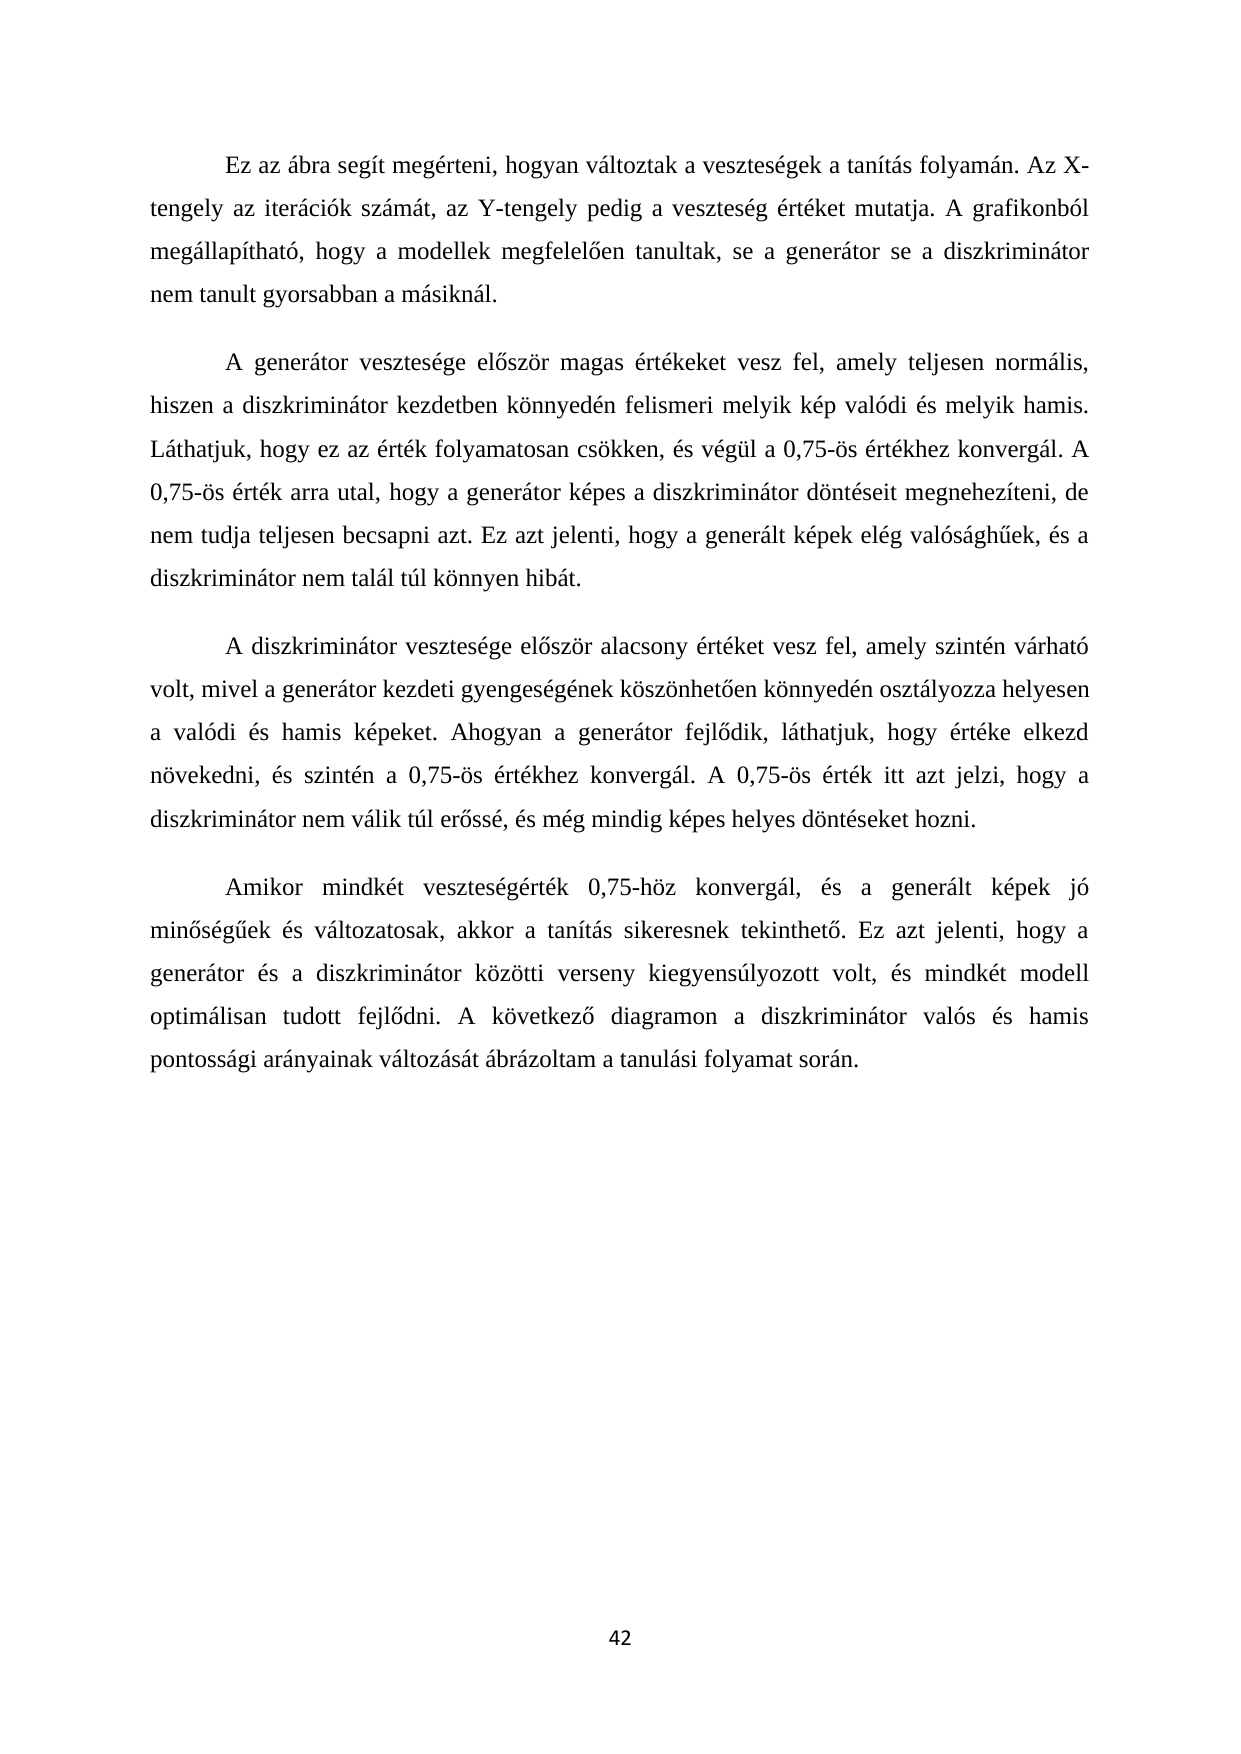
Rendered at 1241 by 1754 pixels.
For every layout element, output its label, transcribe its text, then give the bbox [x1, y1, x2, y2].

text A diszkriminátor vesztesége először alacsony értéket vesz fel, amely szintén várható volt, mivel a generátor kezdeti gyengeségének köszönhetően könnyedén osztályozza helyesen a valódi és hamis képeket. Ahogyan a generátor fejlődik, láthatjuk, hogy értéke elkezd növekedni, és szintén a 0,75-ös értékhez konvergál. A 0,75-ös érték itt azt jelzi, hogy a diszkriminátor nem válik túl erőssé, és még mindig képes helyes döntéseket hozni. [150, 631, 1090, 832]
text Ez az ábra segít megérteni, hogyan változtak a veszteségek a tanítás folyamán. Az X-tengely az iterációk számát, az Y-tengely pedig a veszteség értéket mutatja. A grafikonból megállapítható, hogy a modellek megfelelően tanultak, se a generátor se a diszkriminátor nem tanult gyorsabban a másiknál. [150, 150, 1090, 308]
text Amikor mindkét veszteségérték 0,75-höz konvergál, és a generált képek jó minőségűek és változatosak, akkor a tanítás sikeresnek tekinthető. Ez azt jelenti, hogy a generátor és a diszkriminátor közötti verseny kiegyensúlyozott volt, és mindkét modell optimálisan tudott fejlődni. A következő diagramon a diszkriminátor valós és hamis pontossági arányainak változását ábrázoltam a tanulási folyamat során. [150, 872, 1090, 1073]
text A generátor vesztesége először magas értékeket vesz fel, amely teljesen normális, hiszen a diszkriminátor kezdetben könnyedén felismeri melyik kép valódi és melyik hamis. Láthatjuk, hogy ez az érték folyamatosan csökken, és végül a 0,75-ös értékhez konvergál. A 0,75-ös érték arra utal, hogy a generátor képes a diszkriminátor döntéseit megnehezíteni, de nem tudja teljesen becsapni azt. Ez azt jelenti, hogy a generált képek elég valósághűek, és a diszkriminátor nem talál túl könnyen hibát. [150, 347, 1090, 592]
